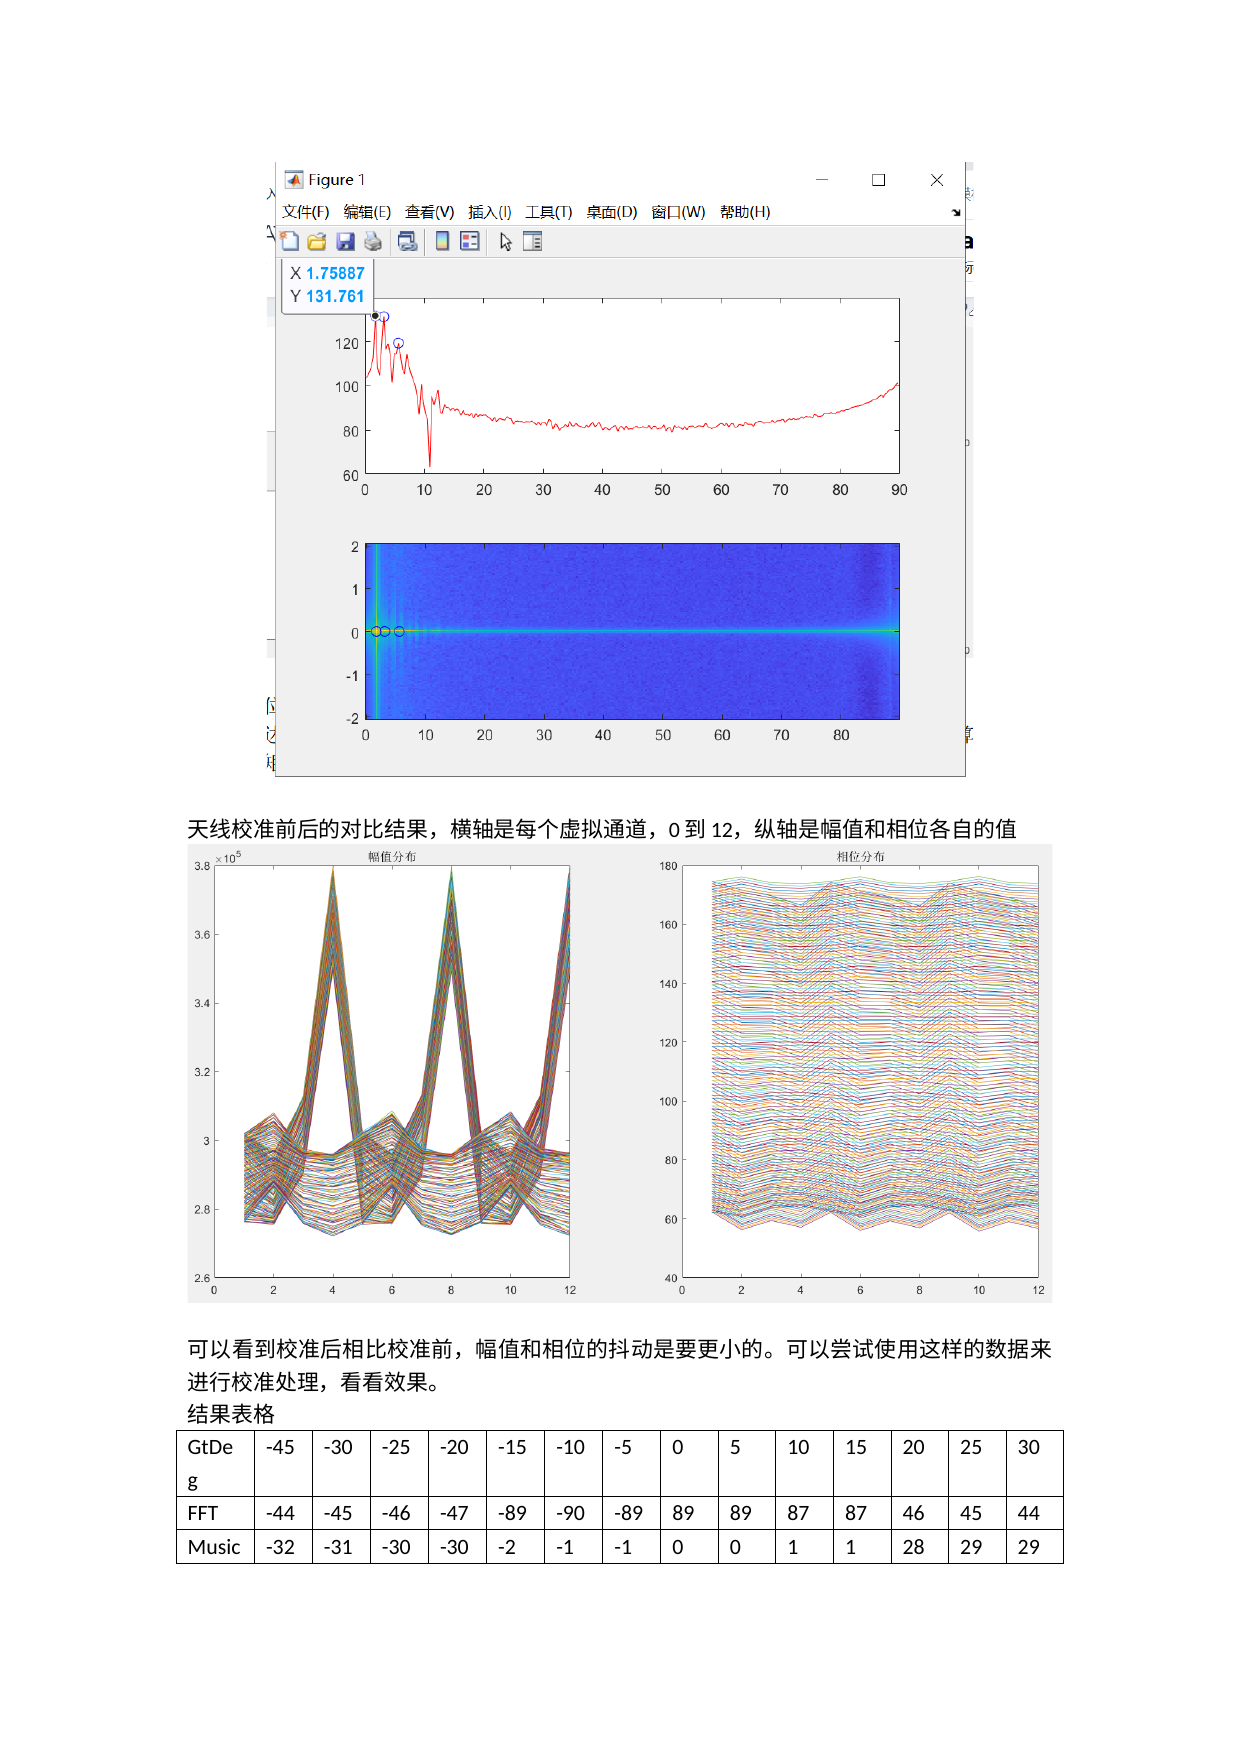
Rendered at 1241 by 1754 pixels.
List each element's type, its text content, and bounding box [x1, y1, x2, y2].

list 结果表格 [187, 1397, 1053, 1429]
table_cell -89 [487, 1497, 544, 1529]
table_header -5 [603, 1431, 660, 1496]
table_cell 28 [892, 1530, 948, 1563]
table_header -15 [487, 1431, 544, 1496]
table_cell -90 [545, 1497, 602, 1529]
table_cell -45 [313, 1497, 370, 1529]
table_cell -1 [545, 1530, 602, 1563]
table_header 5 [719, 1431, 775, 1496]
table_cell 89 [661, 1497, 718, 1529]
table_cell -44 [255, 1497, 312, 1529]
table_cell FFT [177, 1497, 254, 1529]
table_cell 87 [834, 1497, 891, 1529]
picture [187, 844, 1053, 1303]
table_cell 29 [1007, 1530, 1063, 1563]
table_header 15 [834, 1431, 891, 1496]
table_cell -2 [487, 1530, 544, 1563]
table_header GtDeg [177, 1431, 254, 1496]
table_cell 0 [719, 1530, 775, 1563]
table_cell -30 [429, 1530, 486, 1563]
table_cell 45 [949, 1497, 1006, 1529]
table_cell 1 [776, 1530, 833, 1563]
table_cell 1 [834, 1530, 891, 1563]
table_header 0 [661, 1431, 718, 1496]
table_header -20 [429, 1431, 486, 1496]
table_cell -30 [371, 1530, 428, 1563]
picture [266, 162, 974, 785]
table_cell -46 [371, 1497, 428, 1529]
table_header -30 [313, 1431, 370, 1496]
table_header 20 [892, 1431, 948, 1496]
table_header -10 [545, 1431, 602, 1496]
table_cell 46 [892, 1497, 948, 1529]
list 天线校准前后的对比结果，横轴是每个虚拟通道，0到12，纵轴是幅值和相位各自的值 [187, 812, 1053, 844]
table_cell 89 [719, 1497, 775, 1529]
table_cell -32 [255, 1530, 312, 1563]
table_cell -47 [429, 1497, 486, 1529]
table_cell -31 [313, 1530, 370, 1563]
table_cell 0 [661, 1530, 718, 1563]
table_header 10 [776, 1431, 833, 1496]
table_cell Music [177, 1530, 254, 1563]
table_header -25 [371, 1431, 428, 1496]
table_header 30 [1007, 1431, 1063, 1496]
list 可以看到校准后相比校准前，幅值和相位的抖动是要更小的。可以尝试使用这样的数据来进行校准处理，看看效果。 [187, 1332, 1053, 1397]
table_cell 29 [949, 1530, 1006, 1563]
table_cell 87 [776, 1497, 833, 1529]
table_cell -1 [603, 1530, 660, 1563]
table_cell 44 [1007, 1497, 1063, 1529]
table_cell -89 [603, 1497, 660, 1529]
table_header -45 [255, 1431, 312, 1496]
table_header 25 [949, 1431, 1006, 1496]
